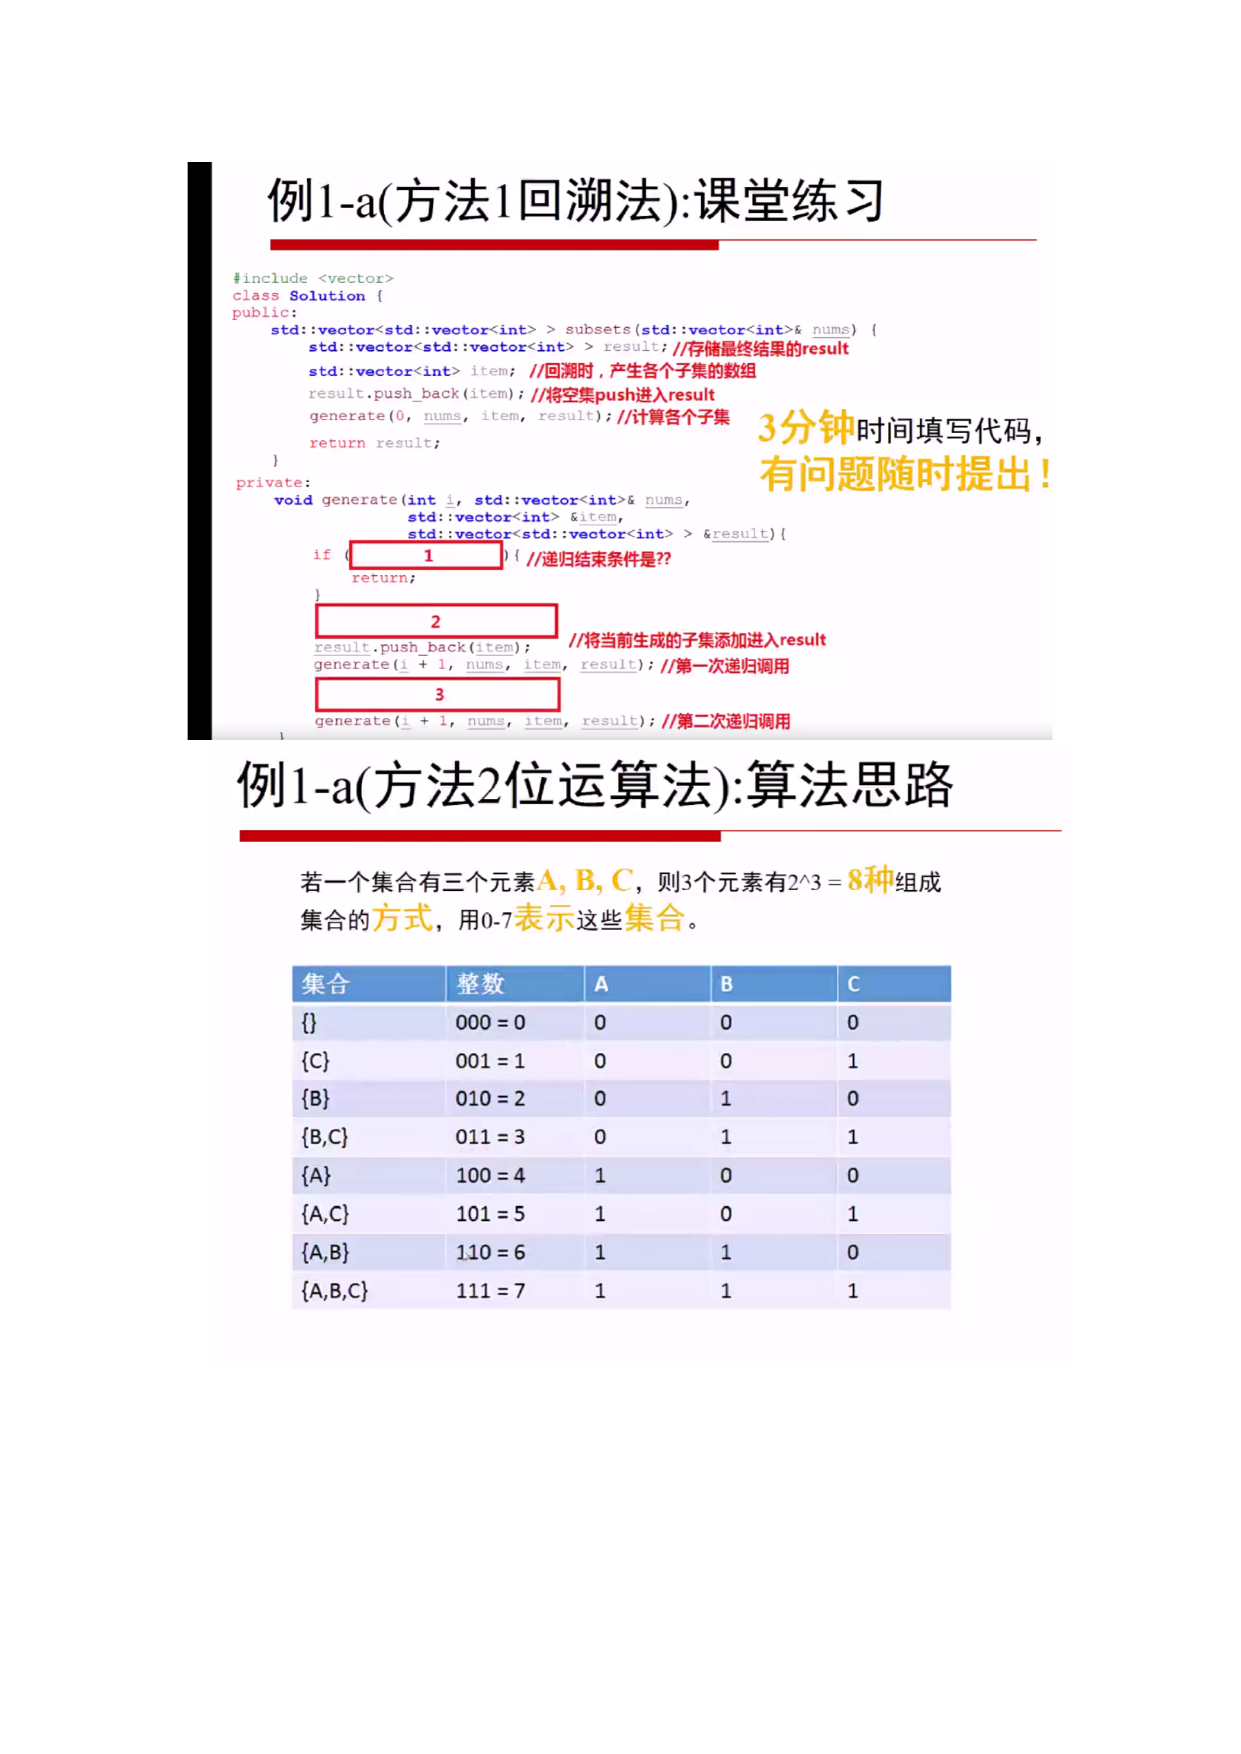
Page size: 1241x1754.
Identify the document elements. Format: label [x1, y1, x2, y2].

picture [209, 747, 1075, 1365]
picture [187, 162, 1053, 740]
